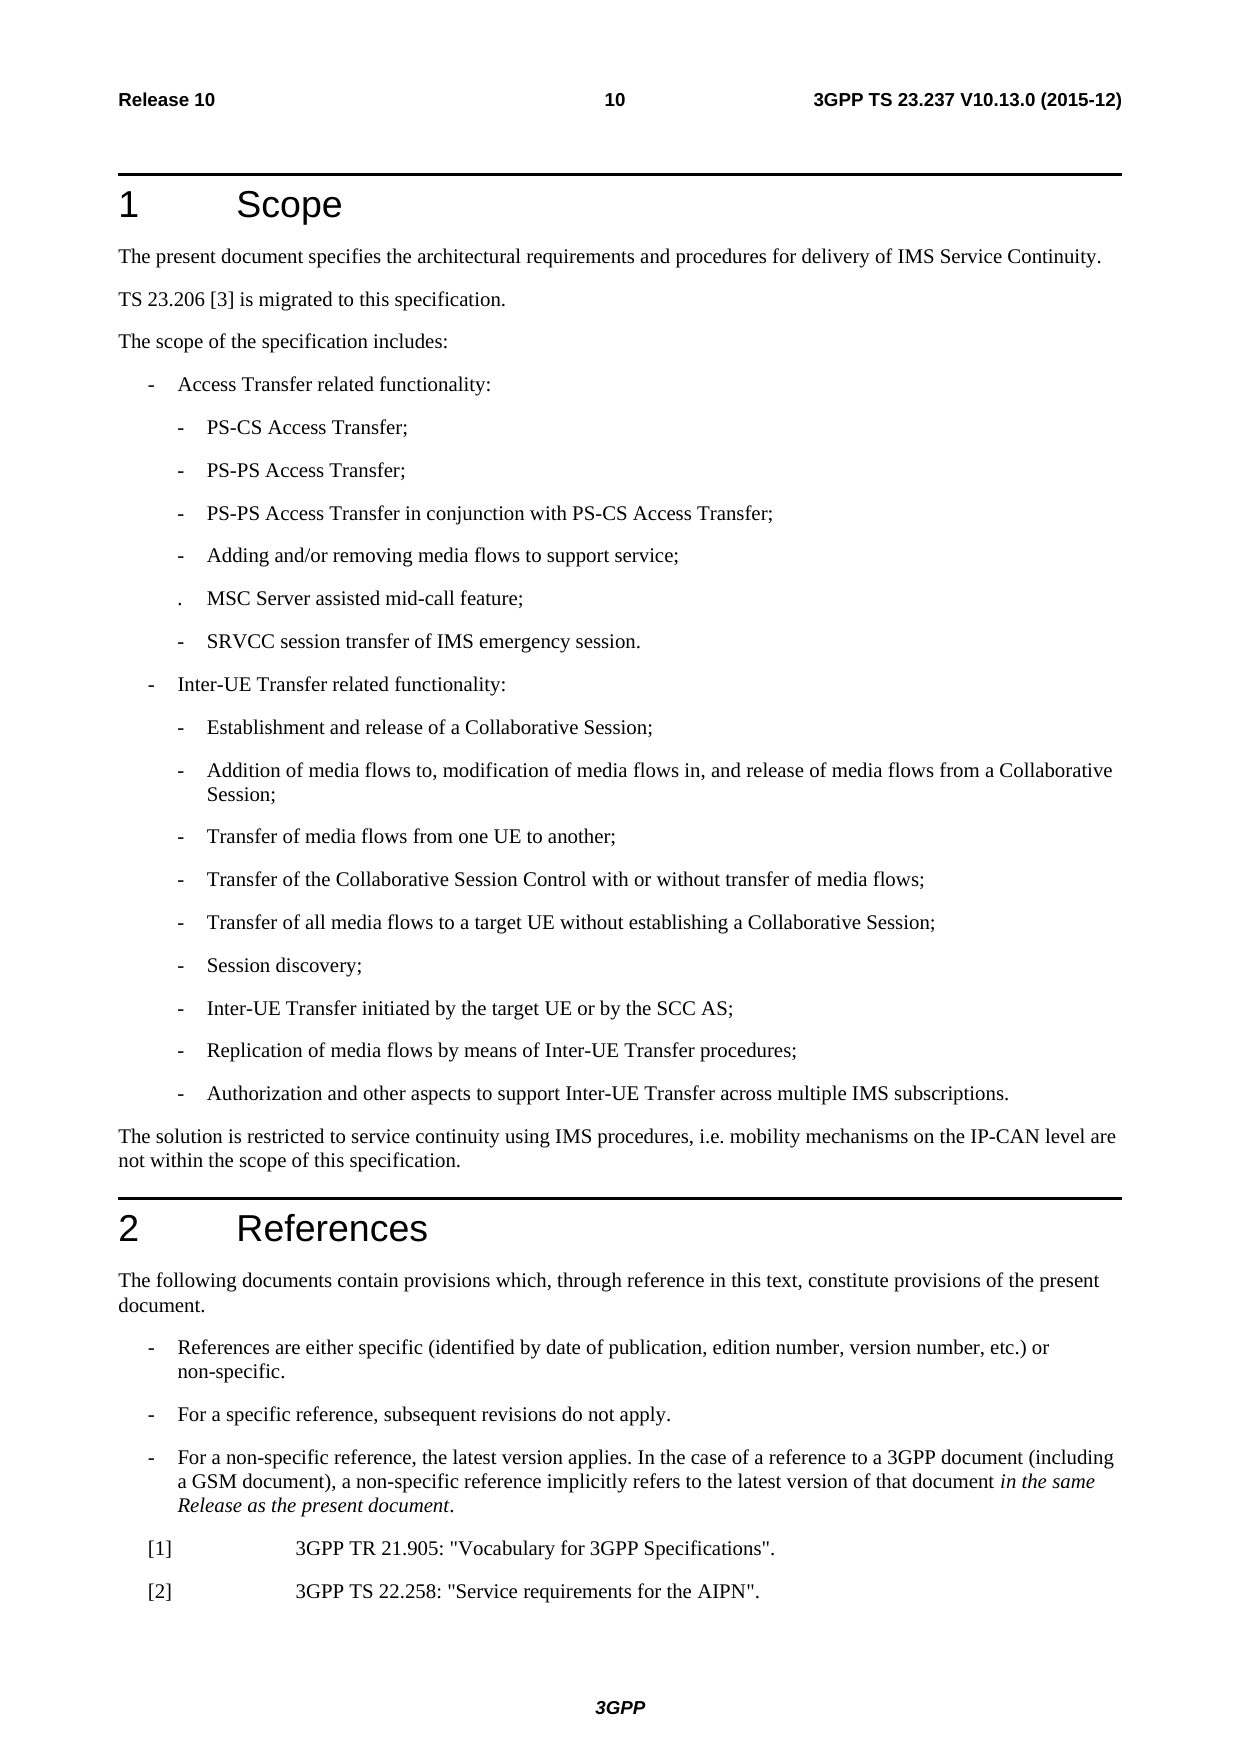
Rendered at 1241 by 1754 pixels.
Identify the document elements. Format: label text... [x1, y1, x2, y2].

text - Adding and/or removing media flows to support service; [177, 543, 1122, 567]
text - Transfer of media flows from one UE to another; [177, 824, 1122, 848]
text - Transfer of the Collaborative Session Control with or without transfer of media flows; [177, 867, 1122, 891]
text The scope of the specification includes: [118, 329, 1122, 353]
text . MSC Server assisted mid-call feature; [177, 586, 1122, 610]
text The following documents contain provisions which, through reference in this text, constitute provisions of the present document. [118, 1268, 1122, 1317]
subtitle 2 References [118, 1200, 1122, 1250]
text - PS-PS Access Transfer in conjunction with PS-CS Access Transfer; [177, 501, 1122, 525]
text - Addition of media flows to, modification of media flows in, and release of media flows from a Collaborative Session; [177, 757, 1122, 806]
text - PS-PS Access Transfer; [177, 458, 1122, 482]
text - For a non-specific reference, the latest version applies. In the case of a reference to a 3GPP document (including a GSM document), a non-specific reference implicitly refers to the latest version of that document in the same Release as the present document. [148, 1445, 1122, 1517]
text - For a specific reference, subsequent revisions do not apply. [148, 1402, 1122, 1426]
text - Authorization and other aspects to support Inter-UE Transfer across multiple IMS subscriptions. [177, 1081, 1122, 1105]
text - Inter-UE Transfer related functionality: [148, 672, 1122, 696]
text [2] 3GPP TS 22.258: "Service requirements for the AIPN". [148, 1579, 1122, 1603]
text - Access Transfer related functionality: [148, 372, 1122, 396]
text The present document specifies the architectural requirements and procedures for delivery of IMS Service Continuity. [118, 244, 1122, 268]
text - References are either specific (identified by date of publication, edition number, version number, etc.) or non-specific. [148, 1335, 1122, 1383]
subtitle 1 Scope [118, 176, 1122, 225]
text - Establishment and release of a Collaborative Session; [177, 715, 1122, 739]
text TS 23.206 [3] is migrated to this specification. [118, 287, 1122, 311]
text - Replication of media flows by means of Inter-UE Transfer procedures; [177, 1038, 1122, 1062]
text - Transfer of all media flows to a target UE without establishing a Collaborative Session; [177, 910, 1122, 934]
text [1] 3GPP TR 21.905: "Vocabulary for 3GPP Specifications". [148, 1536, 1122, 1560]
text - Inter-UE Transfer initiated by the target UE or by the SCC AS; [177, 996, 1122, 1020]
text The solution is restricted to service continuity using IMS procedures, i.e. mobility mechanisms on the IP-CAN level are not within the scope of this specification. [118, 1124, 1122, 1172]
text - Session discovery; [177, 953, 1122, 977]
text - PS-CS Access Transfer; [177, 415, 1122, 439]
text - SRVCC session transfer of IMS emergency session. [177, 629, 1122, 653]
